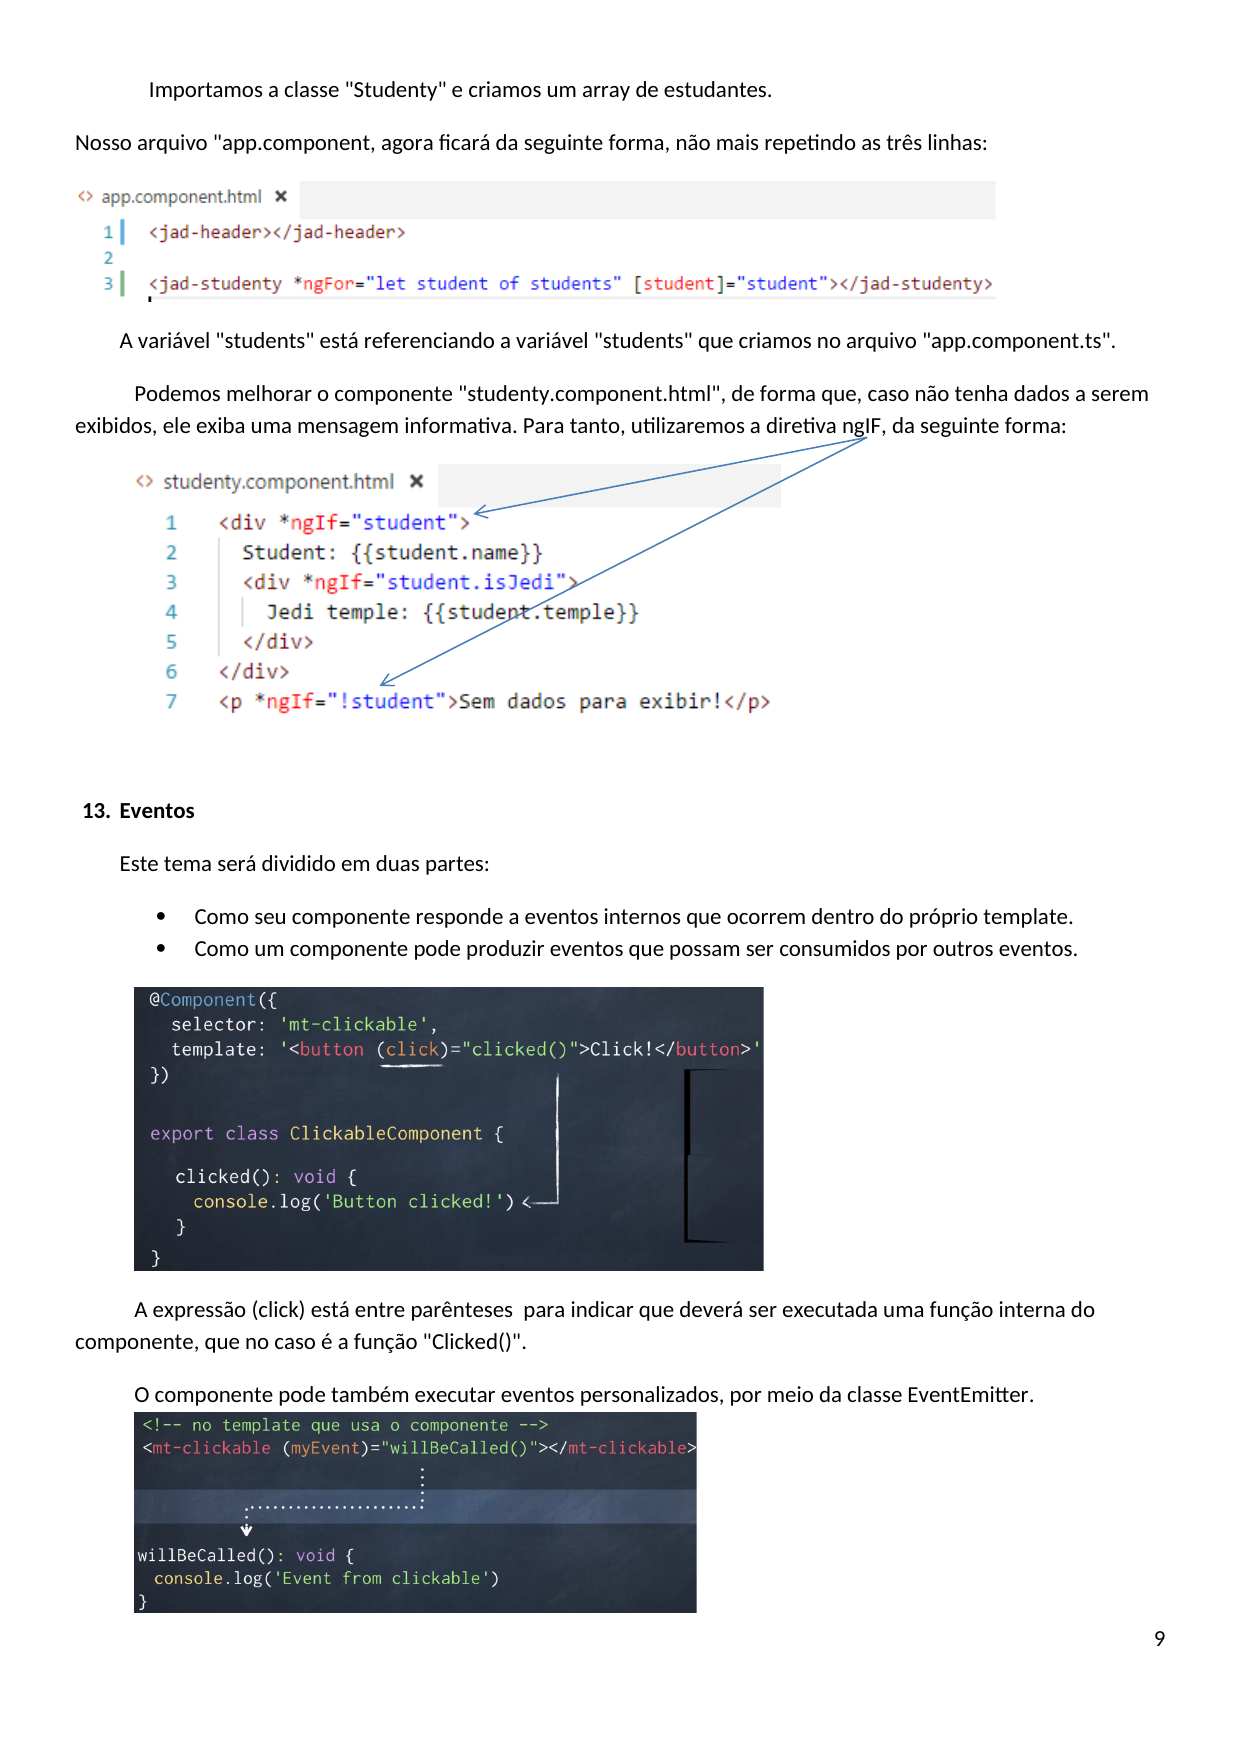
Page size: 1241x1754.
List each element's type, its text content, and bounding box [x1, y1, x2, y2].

list Como seu componente responde a eventos internos que ocorrem dentro do próprio template. [157, 902, 1165, 930]
text Nosso arquivo "app.component, agora ficará da seguinte forma, não mais repetindo as três linhas: [75, 128, 1165, 156]
picture [75, 181, 996, 302]
text A variável "students" está referenciando a variável "students" que criamos no arquivo "app.component.ts". [119, 326, 1165, 354]
list Eventos [82, 796, 1165, 824]
text Este tema será dividido em duas partes: [119, 849, 1165, 877]
text A expressão (click) está entre parênteses para indicar que deverá ser executada uma função interna do componente, que no caso é a função "Clicked()". [75, 1295, 1165, 1356]
text O componente pode também executar eventos personalizados, por meio da classe EventEmitter. [75, 1381, 1165, 1408]
text Podemos melhorar o componente "studenty.component.html", de forma que, caso não tenha dados a serem exibidos, ele exiba uma mensagem informativa. Para tanto, utilizaremos a diretiva ngIF, da seguinte forma: [75, 379, 1165, 440]
text Importamos a classe "Studenty" e criamos um array de estudantes. [75, 75, 1165, 103]
picture [134, 464, 781, 718]
list Como um componente pode produzir eventos que possam ser consumidos por outros eventos. [157, 934, 1165, 962]
picture [134, 1412, 697, 1613]
picture [134, 987, 764, 1271]
